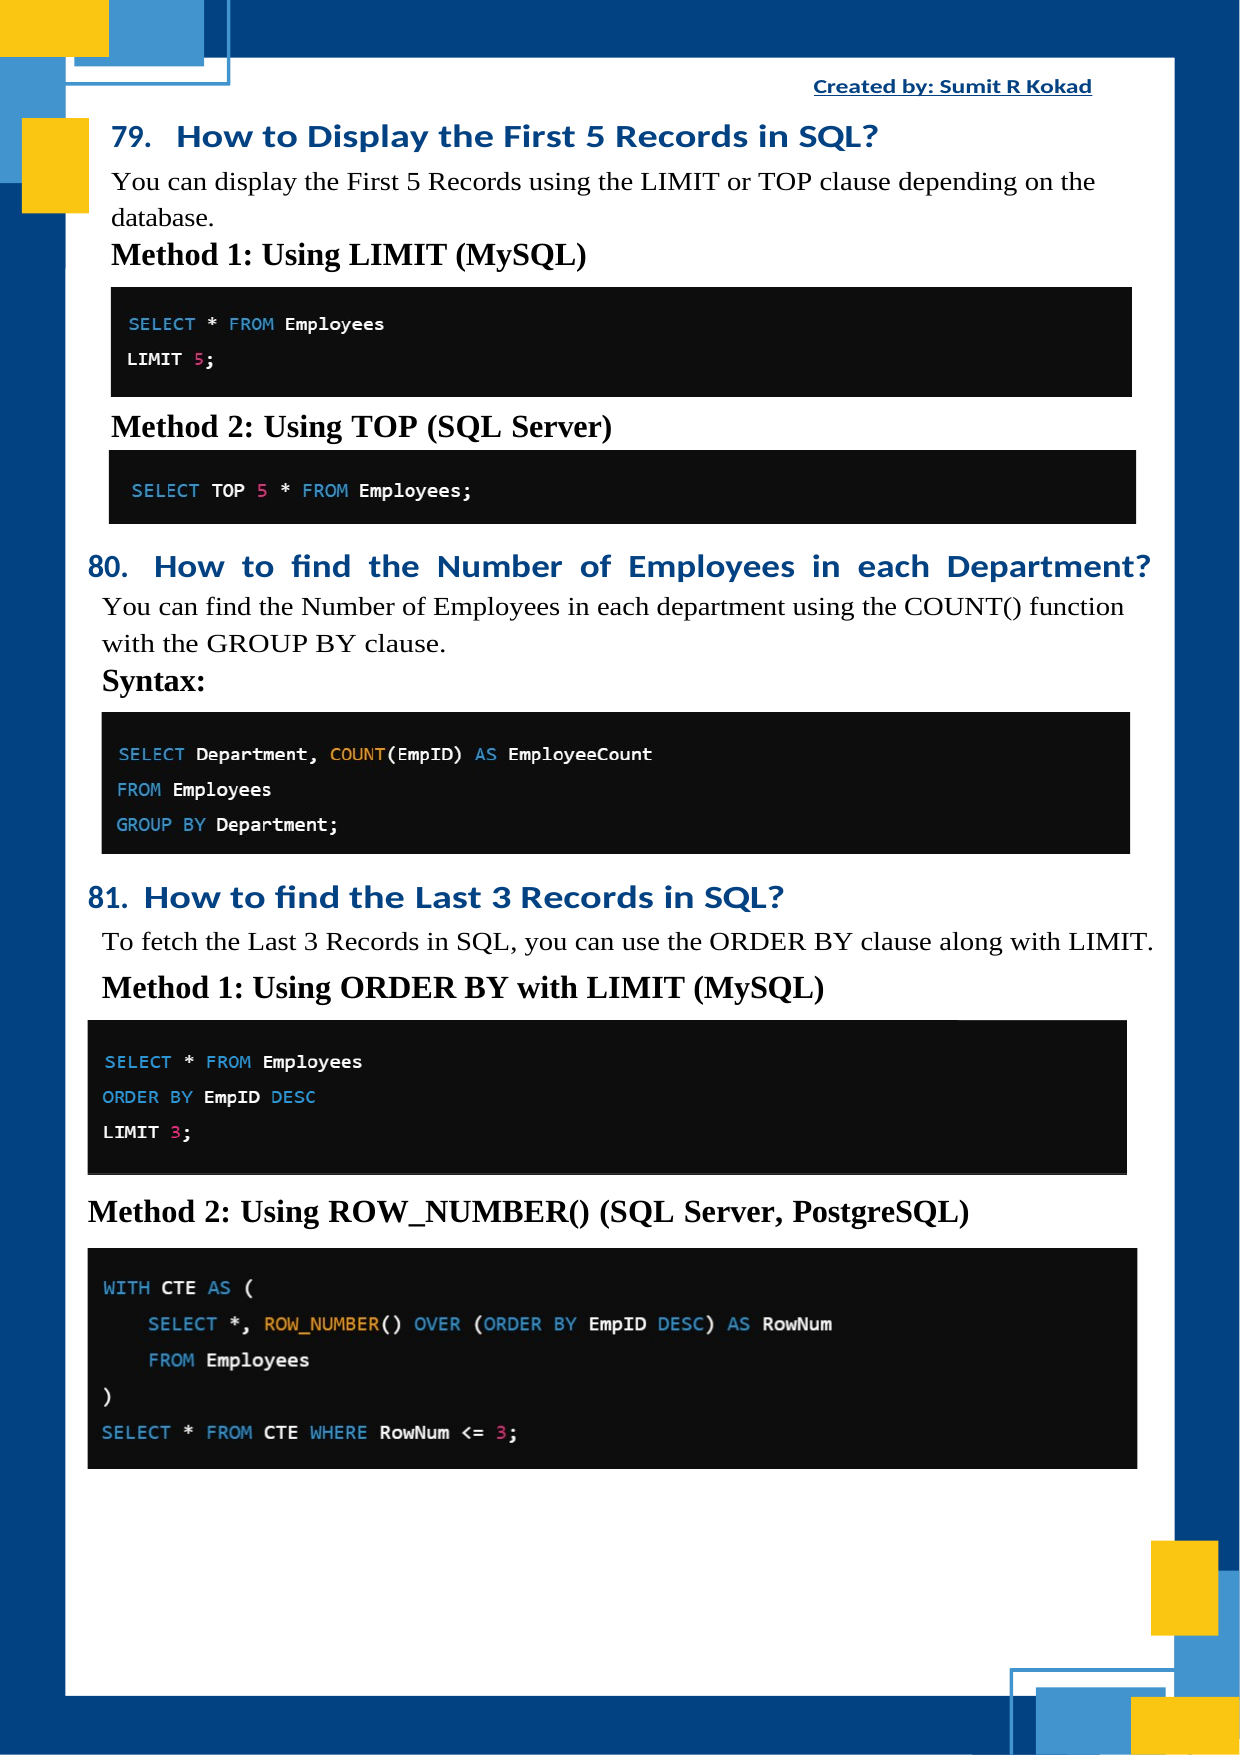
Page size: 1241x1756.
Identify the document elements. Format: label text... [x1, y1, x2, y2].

text Method 1: Using ORDER BY with LIMIT (MySQL) [102, 968, 1240, 1005]
picture [108, 450, 1137, 524]
subtitle Syntax: [102, 664, 1240, 698]
list How to Display the First 5 Records in SQL? [111, 116, 1240, 156]
text You can display the First 5 Records using the LIMIT or TOP clause depending on the database. [111, 166, 1143, 232]
list How to find the Last 3 Records in SQL? [88, 734, 1240, 917]
subtitle Method 1: Using LIMIT (MySQL) [111, 238, 1240, 273]
picture [101, 712, 1131, 734]
picture [87, 1248, 1138, 1469]
text To fetch the Last 3 Records in SQL, you can use the ORDER BY clause along with LIMIT. [102, 926, 1240, 956]
picture [87, 1020, 1127, 1175]
picture [110, 287, 1132, 397]
list How to find the Number of Employees in each Department? You can find the Number of Employees in each department using the COUNT() function with the GROUP BY clause. [88, 546, 1160, 658]
